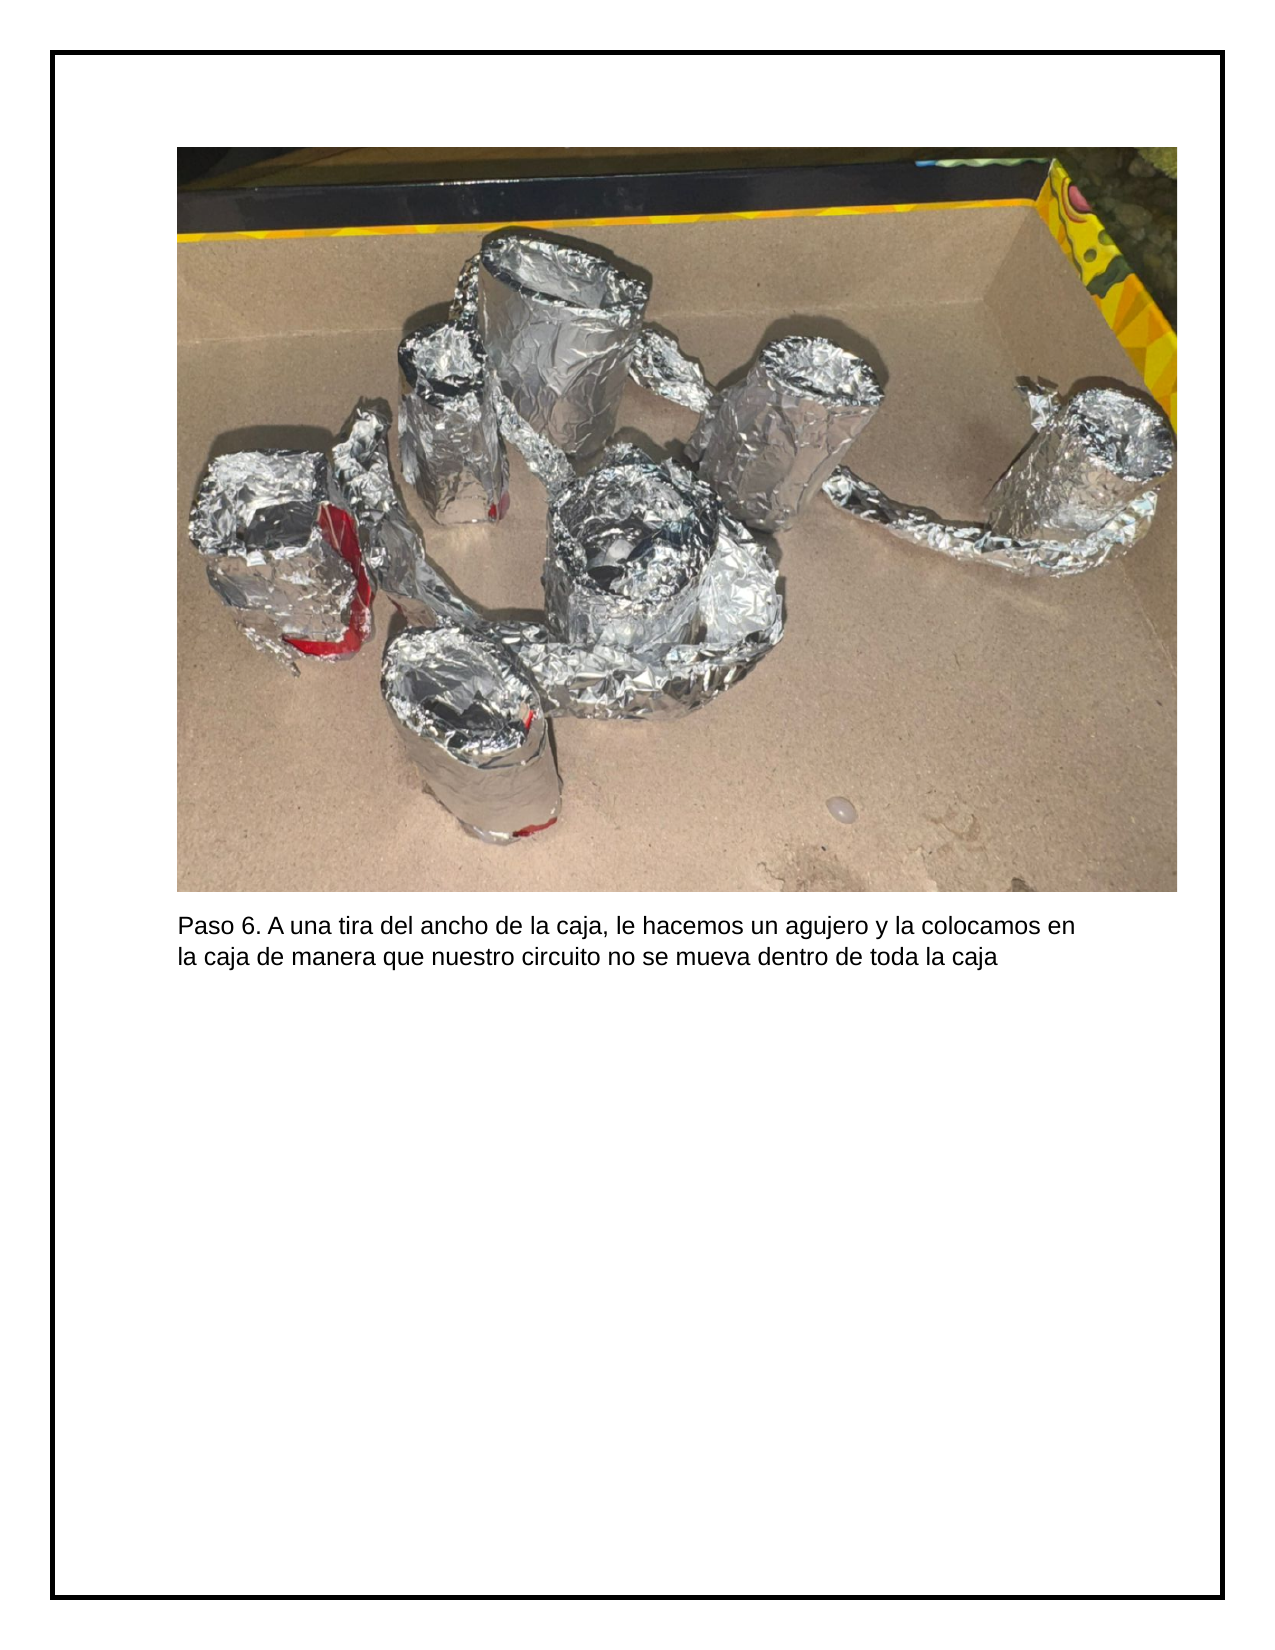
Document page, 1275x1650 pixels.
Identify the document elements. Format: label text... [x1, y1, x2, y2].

text Paso 6. A una tira del ancho de la caja, le hacemos un agujero y la colocamos en la caja de manera que nuestro circuito no se mueva dentro de toda la caja [177, 911, 1098, 971]
picture [177, 147, 1178, 892]
